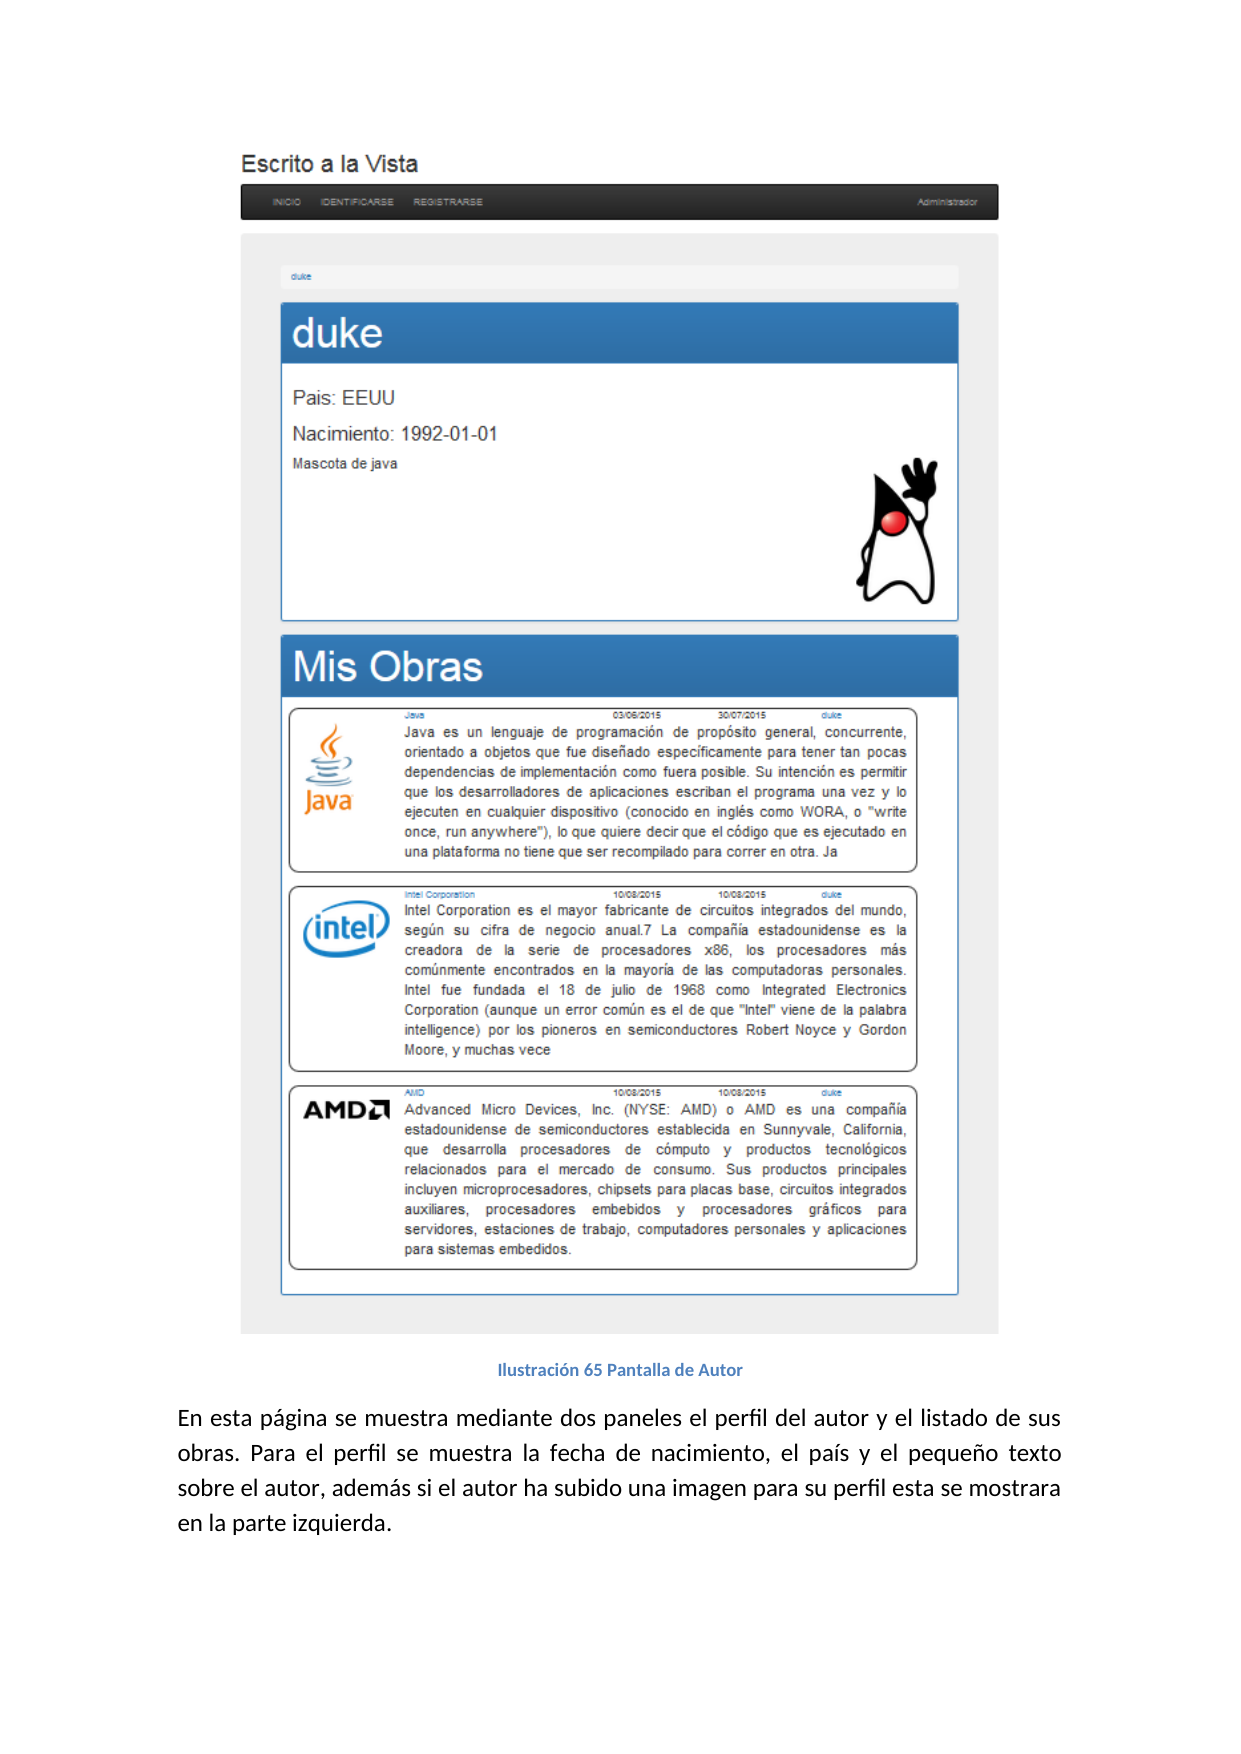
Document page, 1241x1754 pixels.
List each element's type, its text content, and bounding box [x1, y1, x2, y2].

picture [237, 147, 1004, 1334]
text En esta página se muestra mediante dos paneles el perfil del autor y el listado de sus obras. Para el perfil se muestra la fecha de nacimiento, el país y el pequeño texto sobre el autor, además si el autor ha subido una imagen para su perfil esta se mostrara en la parte izquierda. [177, 1402, 1063, 1537]
